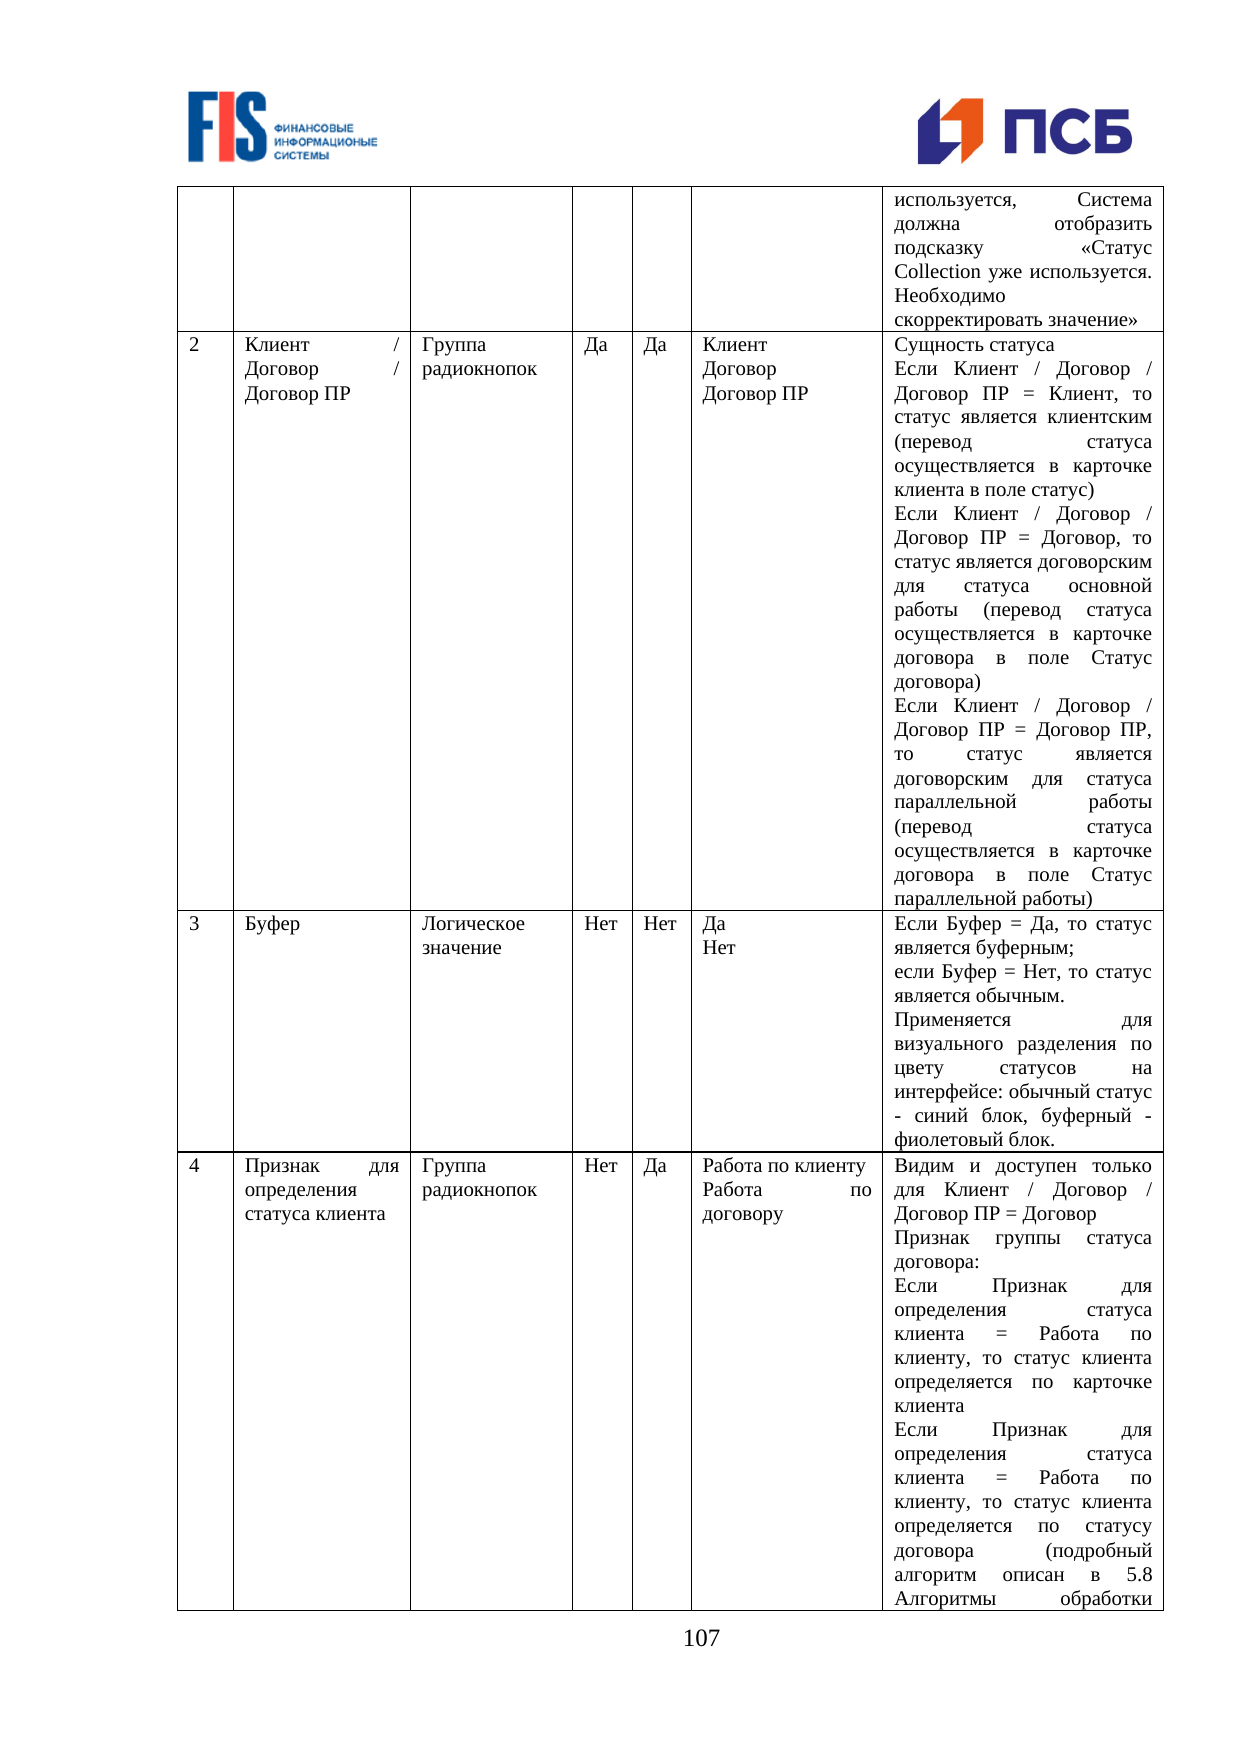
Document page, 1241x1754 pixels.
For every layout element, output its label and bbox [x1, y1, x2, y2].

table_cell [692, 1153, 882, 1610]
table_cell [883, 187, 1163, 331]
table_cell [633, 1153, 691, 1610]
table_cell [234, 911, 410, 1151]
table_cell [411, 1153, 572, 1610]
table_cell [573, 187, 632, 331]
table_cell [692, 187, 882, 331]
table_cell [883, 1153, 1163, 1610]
picture [909, 91, 1140, 172]
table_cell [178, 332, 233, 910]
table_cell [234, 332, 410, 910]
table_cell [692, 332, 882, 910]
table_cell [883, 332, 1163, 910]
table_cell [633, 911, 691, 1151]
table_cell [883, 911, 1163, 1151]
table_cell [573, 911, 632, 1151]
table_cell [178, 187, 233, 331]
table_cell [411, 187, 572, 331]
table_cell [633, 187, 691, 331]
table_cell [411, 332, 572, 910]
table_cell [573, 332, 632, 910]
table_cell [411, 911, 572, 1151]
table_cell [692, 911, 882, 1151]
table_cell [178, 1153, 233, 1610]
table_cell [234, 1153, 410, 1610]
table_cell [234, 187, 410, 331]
picture [177, 73, 383, 172]
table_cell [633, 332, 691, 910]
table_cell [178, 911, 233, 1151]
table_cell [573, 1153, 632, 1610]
